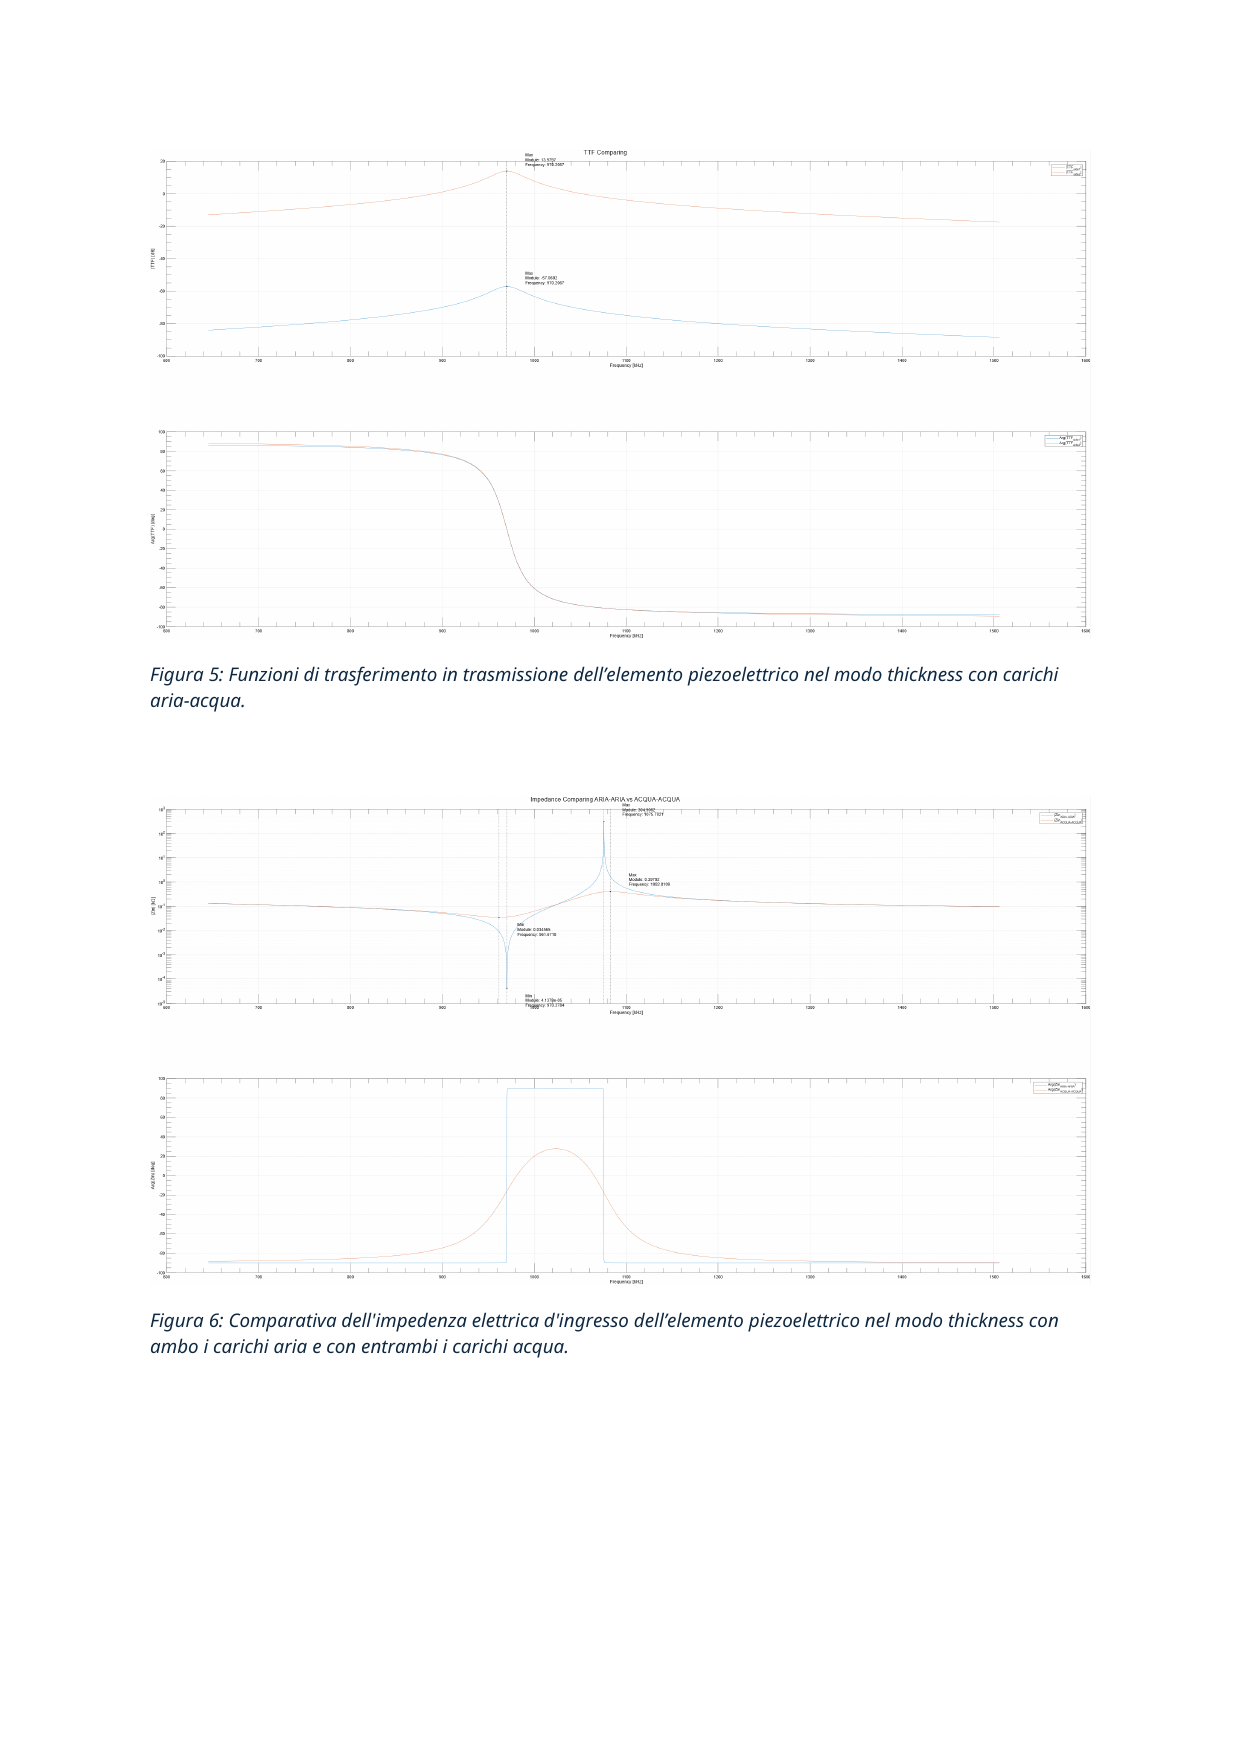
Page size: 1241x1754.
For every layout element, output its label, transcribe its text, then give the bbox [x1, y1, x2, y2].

text Figura : Funzioni di trasferimento in trasmissione dell’elemento piezoelettrico nel modo thickness con carichi aria-acqua. [150, 662, 1090, 713]
picture [150, 796, 1091, 1285]
text Figura : Comparativa dell'impedenza elettrica d'ingresso dell’elemento piezoelettrico nel modo thickness con ambo i carichi aria e con entrambi i carichi acqua. [150, 1308, 1090, 1359]
picture [150, 150, 1091, 639]
